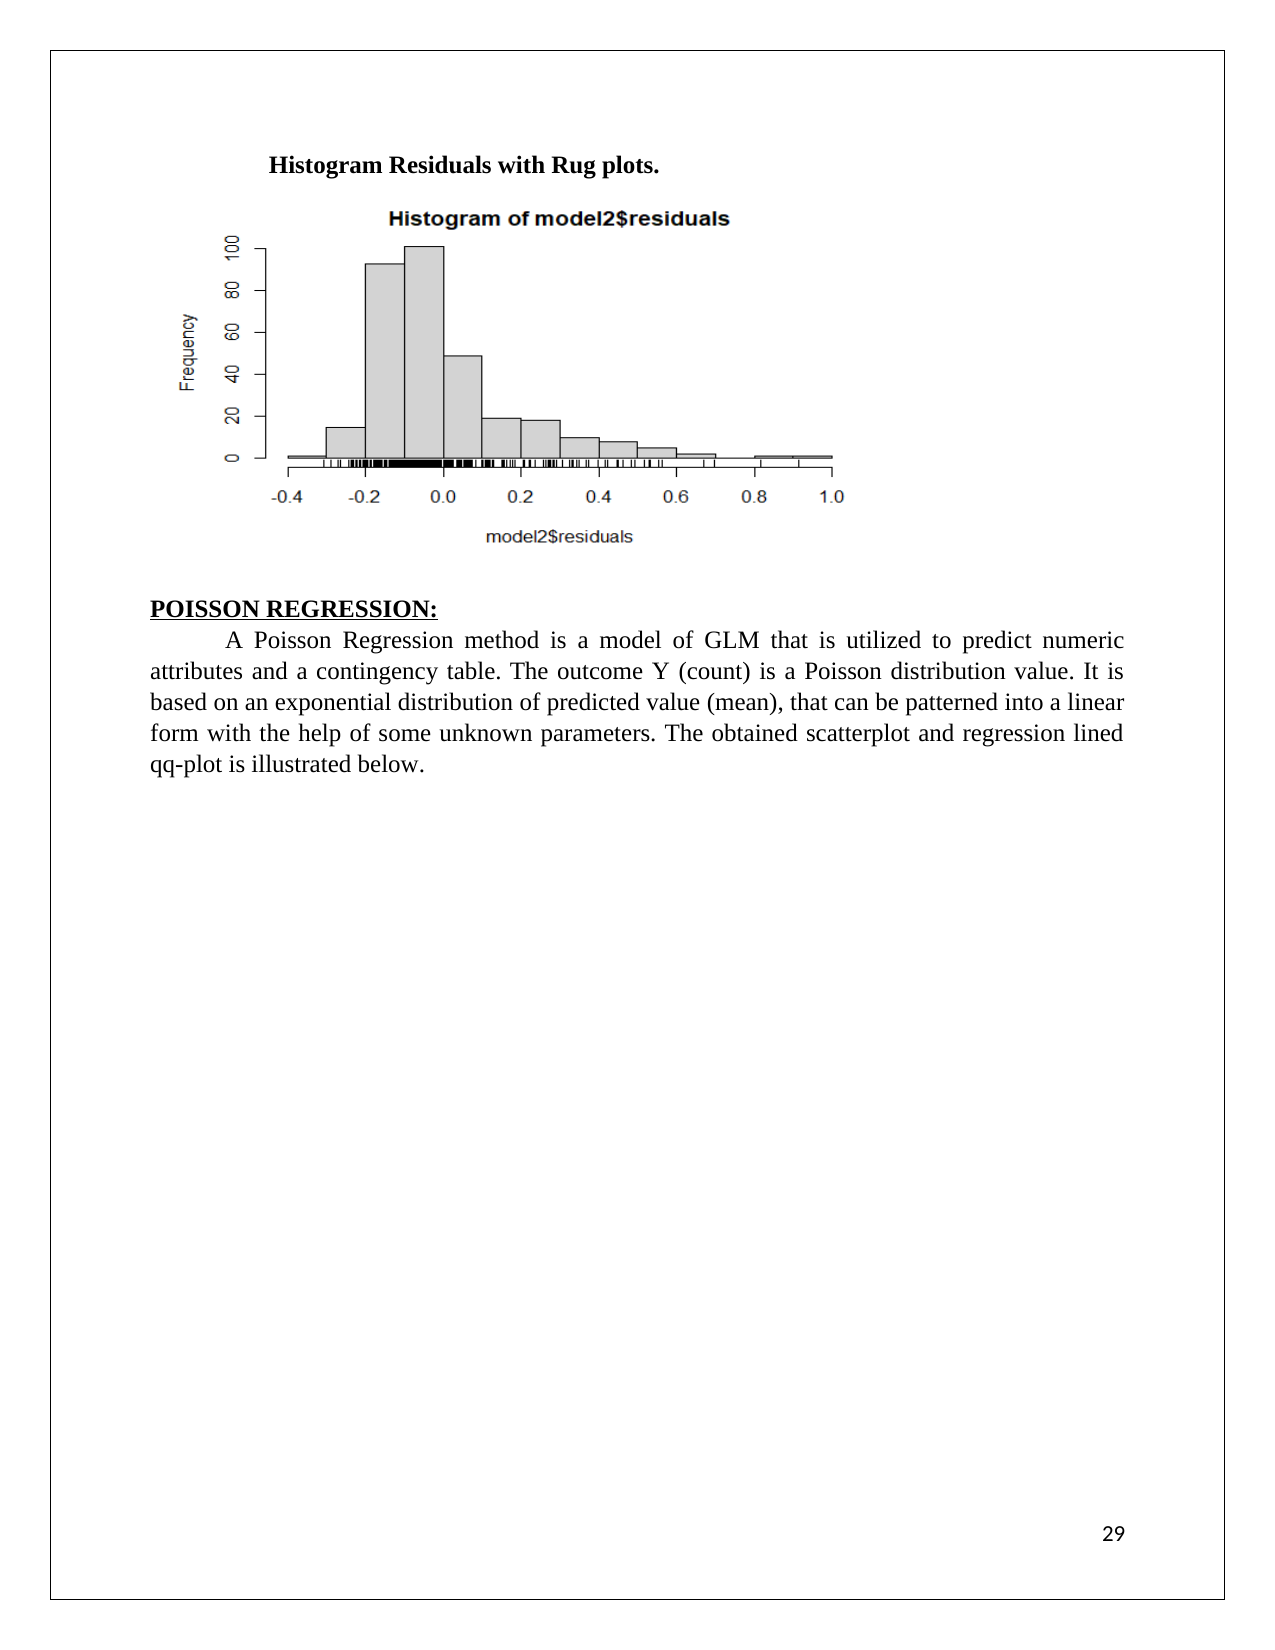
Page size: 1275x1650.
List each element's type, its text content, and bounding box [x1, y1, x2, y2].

picture [150, 197, 879, 567]
text Histogram Residuals with Rug plots. [150, 150, 1125, 179]
subtitle POISSON REGRESSION: [150, 594, 1125, 622]
text A Poisson Regression method is a model of GLM that is utilized to predict numeric attributes and a contingency table. The outcome Y (count) is a Poisson distribution value. It is based on an exponential distribution of predicted value (mean), that can be patterned into a linear form with the help of some unknown parameters. The obtained scatterplot and regression lined qq-plot is illustrated below. [150, 625, 1125, 778]
